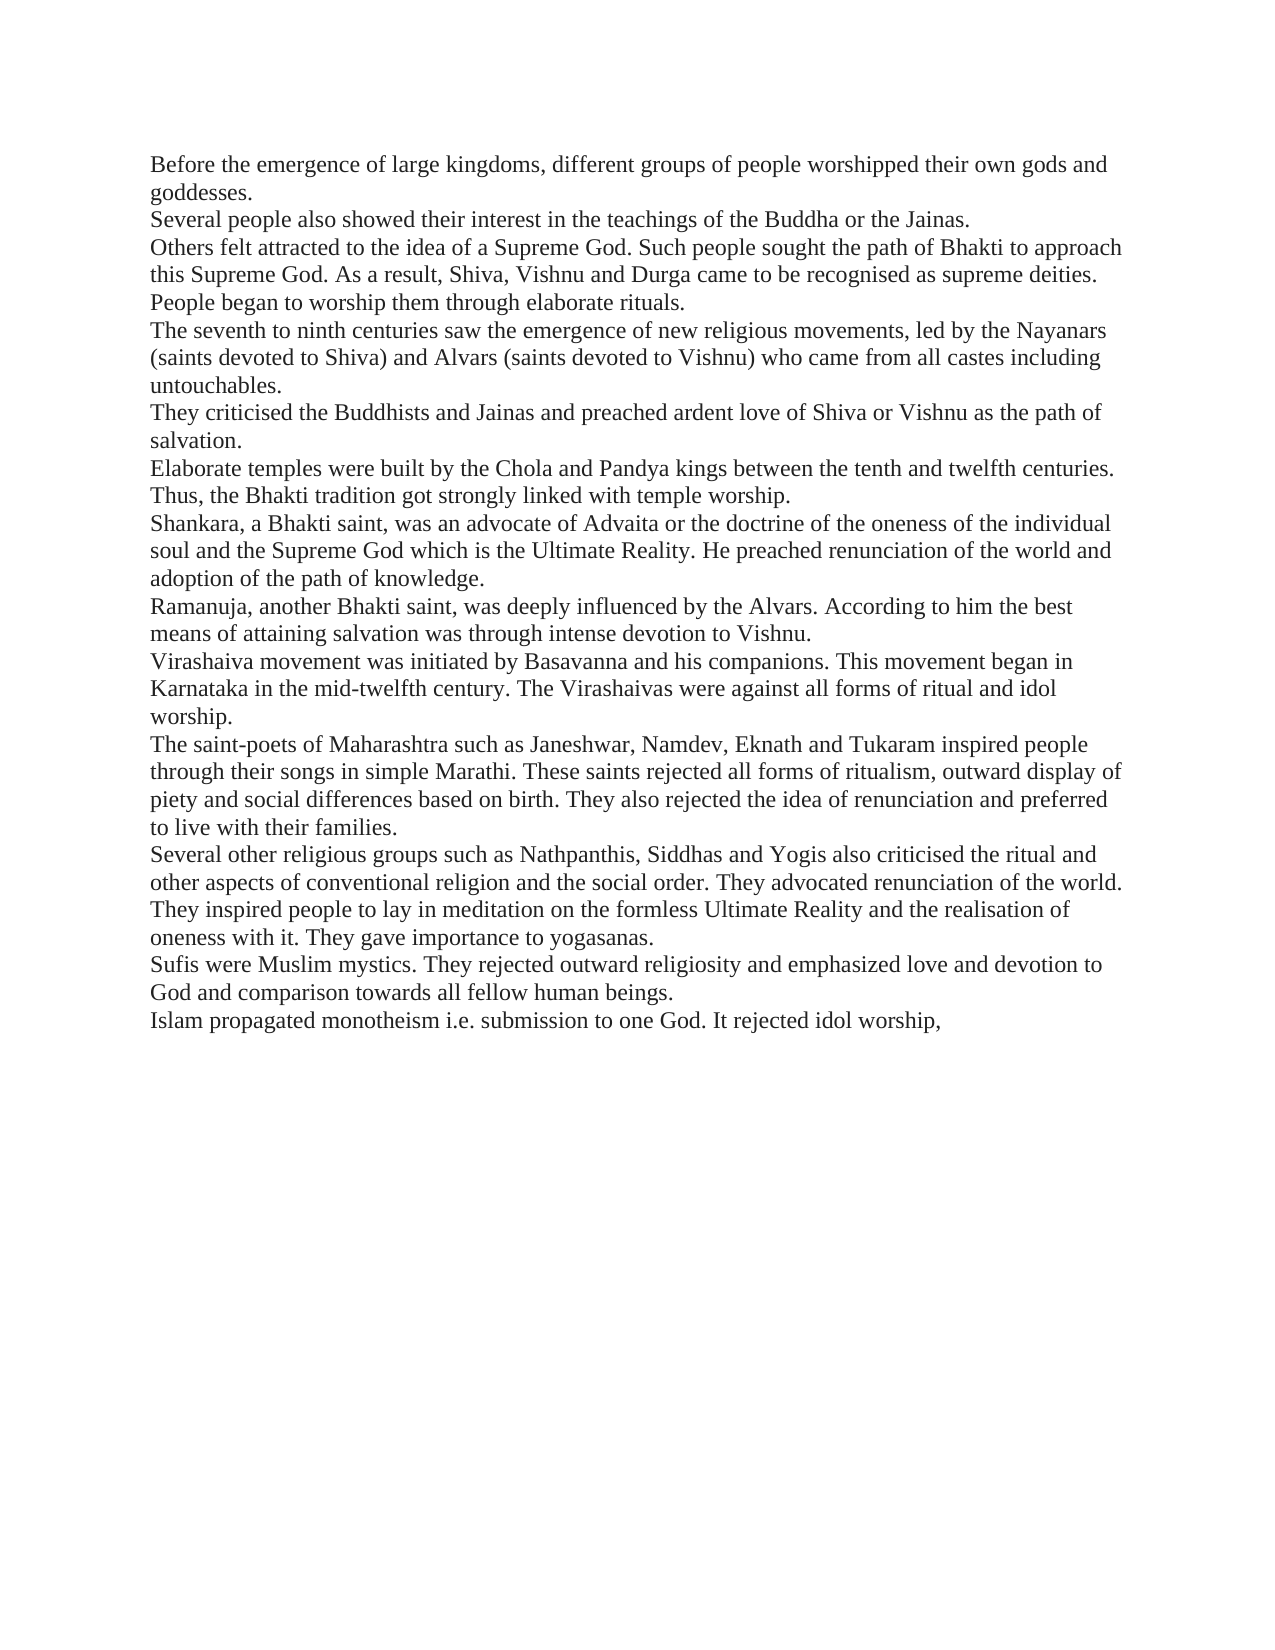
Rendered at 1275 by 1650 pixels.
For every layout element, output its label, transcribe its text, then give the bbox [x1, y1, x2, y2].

text Others felt attracted to the idea of a Supreme God. Such people sought the path of Bhakti to approach this Supreme God. As a result, Shiva, Vishnu and Durga came to be recognised as supreme deities. People began to worship them through elaborate rituals. [150, 233, 1125, 316]
text Before the emergence of large kingdoms, different groups of people worshipped their own gods and goddesses. [150, 150, 1125, 205]
text Sufis were Muslim mystics. They rejected outward religiosity and emphasized love and devotion to God and comparison towards all fellow human beings. [150, 951, 1125, 1006]
text The seventh to ninth centuries saw the emergence of new religious movements, led by the Nayanars (saints devoted to Shiva) and Alvars (saints devoted to Vishnu) who came from all castes including untouchables. [150, 316, 1125, 398]
text They criticised the Buddhists and Jainas and preached ardent love of Shiva or Vishnu as the path of salvation. [150, 398, 1125, 454]
text The saint-poets of Maharashtra such as Janeshwar, Namdev, Eknath and Tukaram inspired people through their songs in simple Marathi. These saints rejected all forms of ritualism, outward display of piety and social differences based on birth. They also rejected the idea of renunciation and preferred to live with their families. [150, 730, 1125, 840]
text Several other religious groups such as Nathpanthis, Siddhas and Yogis also criticised the ritual and other aspects of conventional religion and the social order. They advocated renunciation of the world. They inspired people to lay in meditation on the formless Ultimate Reality and the realisation of oneness with it. They gave importance to yogasanas. [150, 840, 1125, 951]
text Shankara, a Bhakti saint, was an advocate of Advaita or the doctrine of the oneness of the individual soul and the Supreme God which is the Ultimate Reality. He preached renunciation of the world and adoption of the path of knowledge. [150, 509, 1125, 592]
text Islam propagated monotheism i.e. submission to one God. It rejected idol worship, [150, 1006, 1125, 1033]
text Virashaiva movement was initiated by Basavanna and his companions. This movement began in Karnataka in the mid-twelfth century. The Virashaivas were against all forms of ritual and idol worship. [150, 647, 1125, 730]
text Elaborate temples were built by the Chola and Pandya kings between the tenth and twelfth centuries. Thus, the Bhakti tradition got strongly linked with temple worship. [150, 454, 1125, 509]
text Ramanuja, another Bhakti saint, was deeply influenced by the Alvars. According to him the best means of attaining salvation was through intense devotion to Vishnu. [150, 592, 1125, 647]
text Several people also showed their interest in the teachings of the Buddha or the Jainas. [150, 205, 1125, 233]
